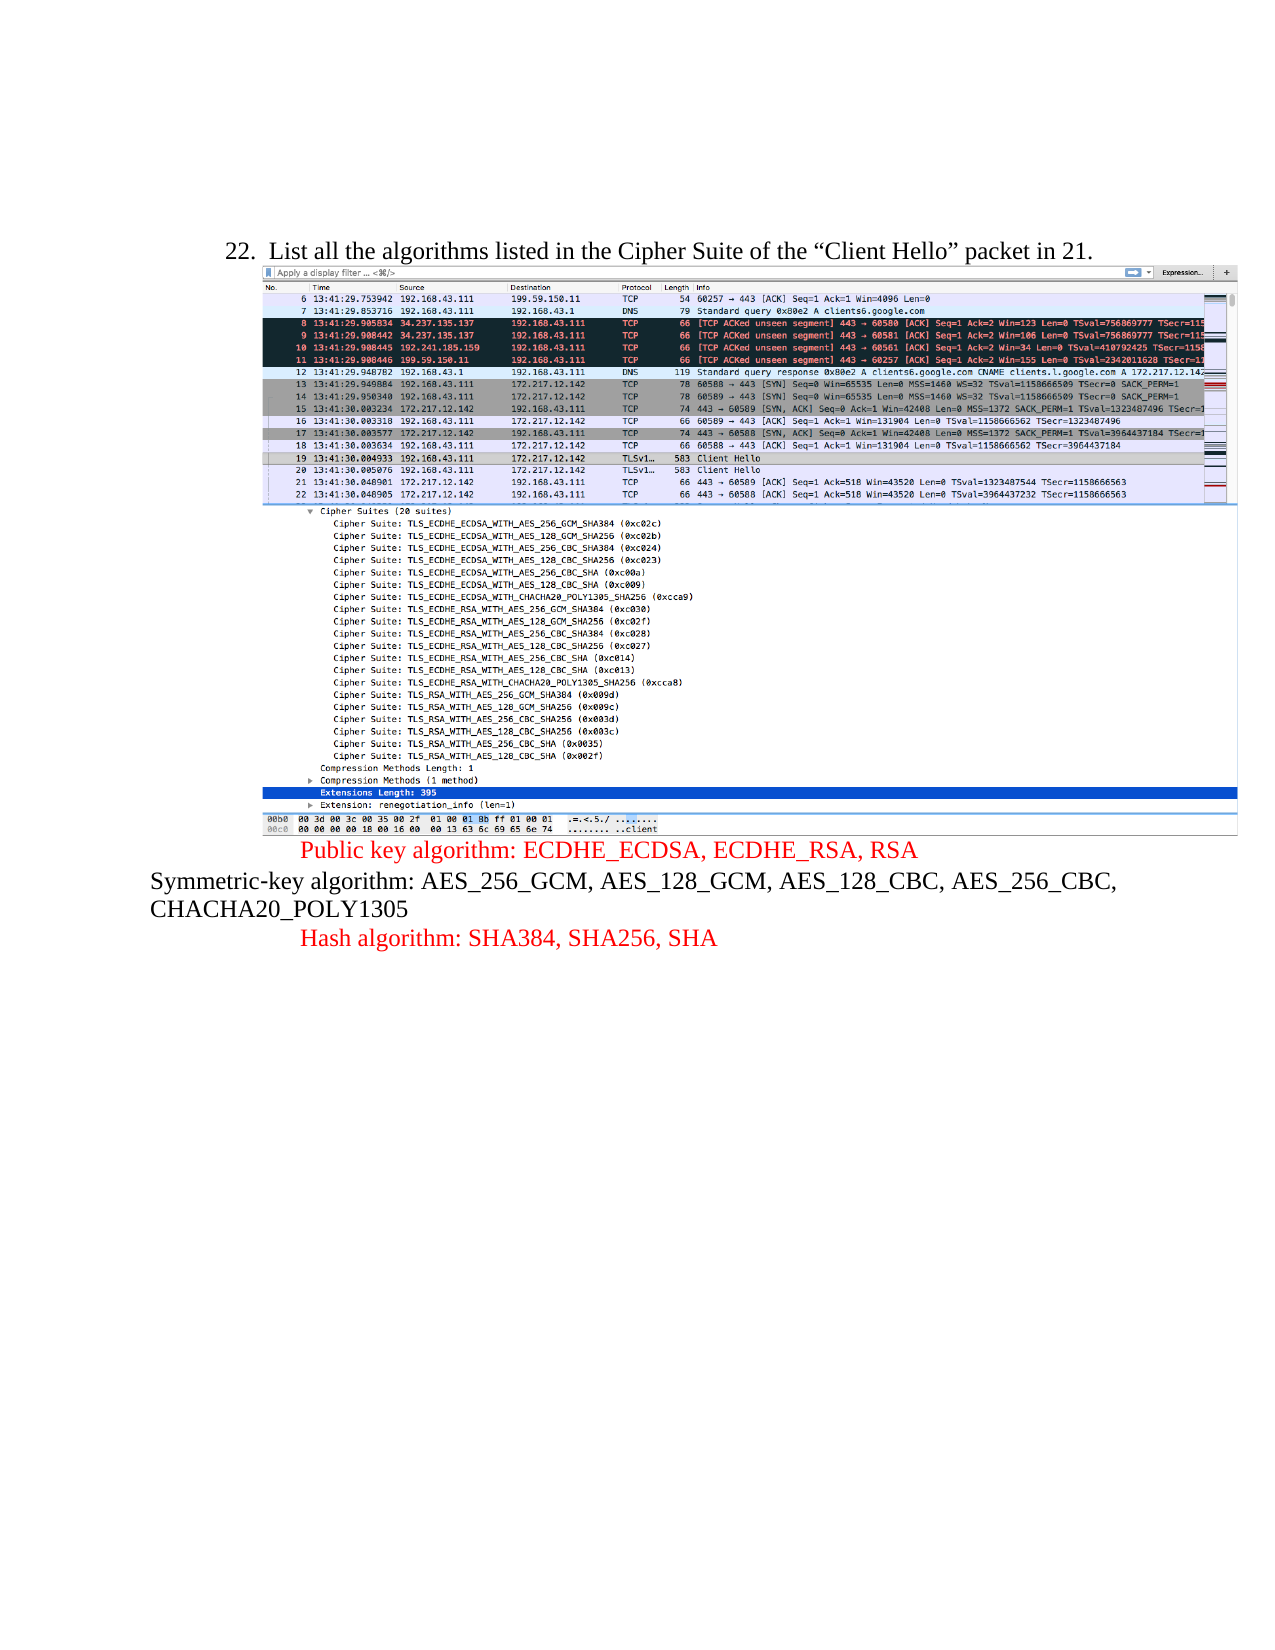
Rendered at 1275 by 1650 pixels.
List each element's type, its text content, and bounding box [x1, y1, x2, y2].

list Public key algorithm: ECDHE_ECDSA, ECDHE_RSA, RSA [300, 836, 1125, 864]
text Symmetric‐key algorithm: AES_256_GCM, AES_128_GCM, AES_128_CBC, AES_256_CBC, CHACHA20_POLY1305 [150, 864, 1125, 923]
list List all the algorithms listed in the Cipher Suite of the “Client Hello” packet in 21. [225, 236, 1125, 265]
picture [262, 265, 1238, 836]
list Hash algorithm: SHA384, SHA256, SHA [300, 923, 1125, 952]
